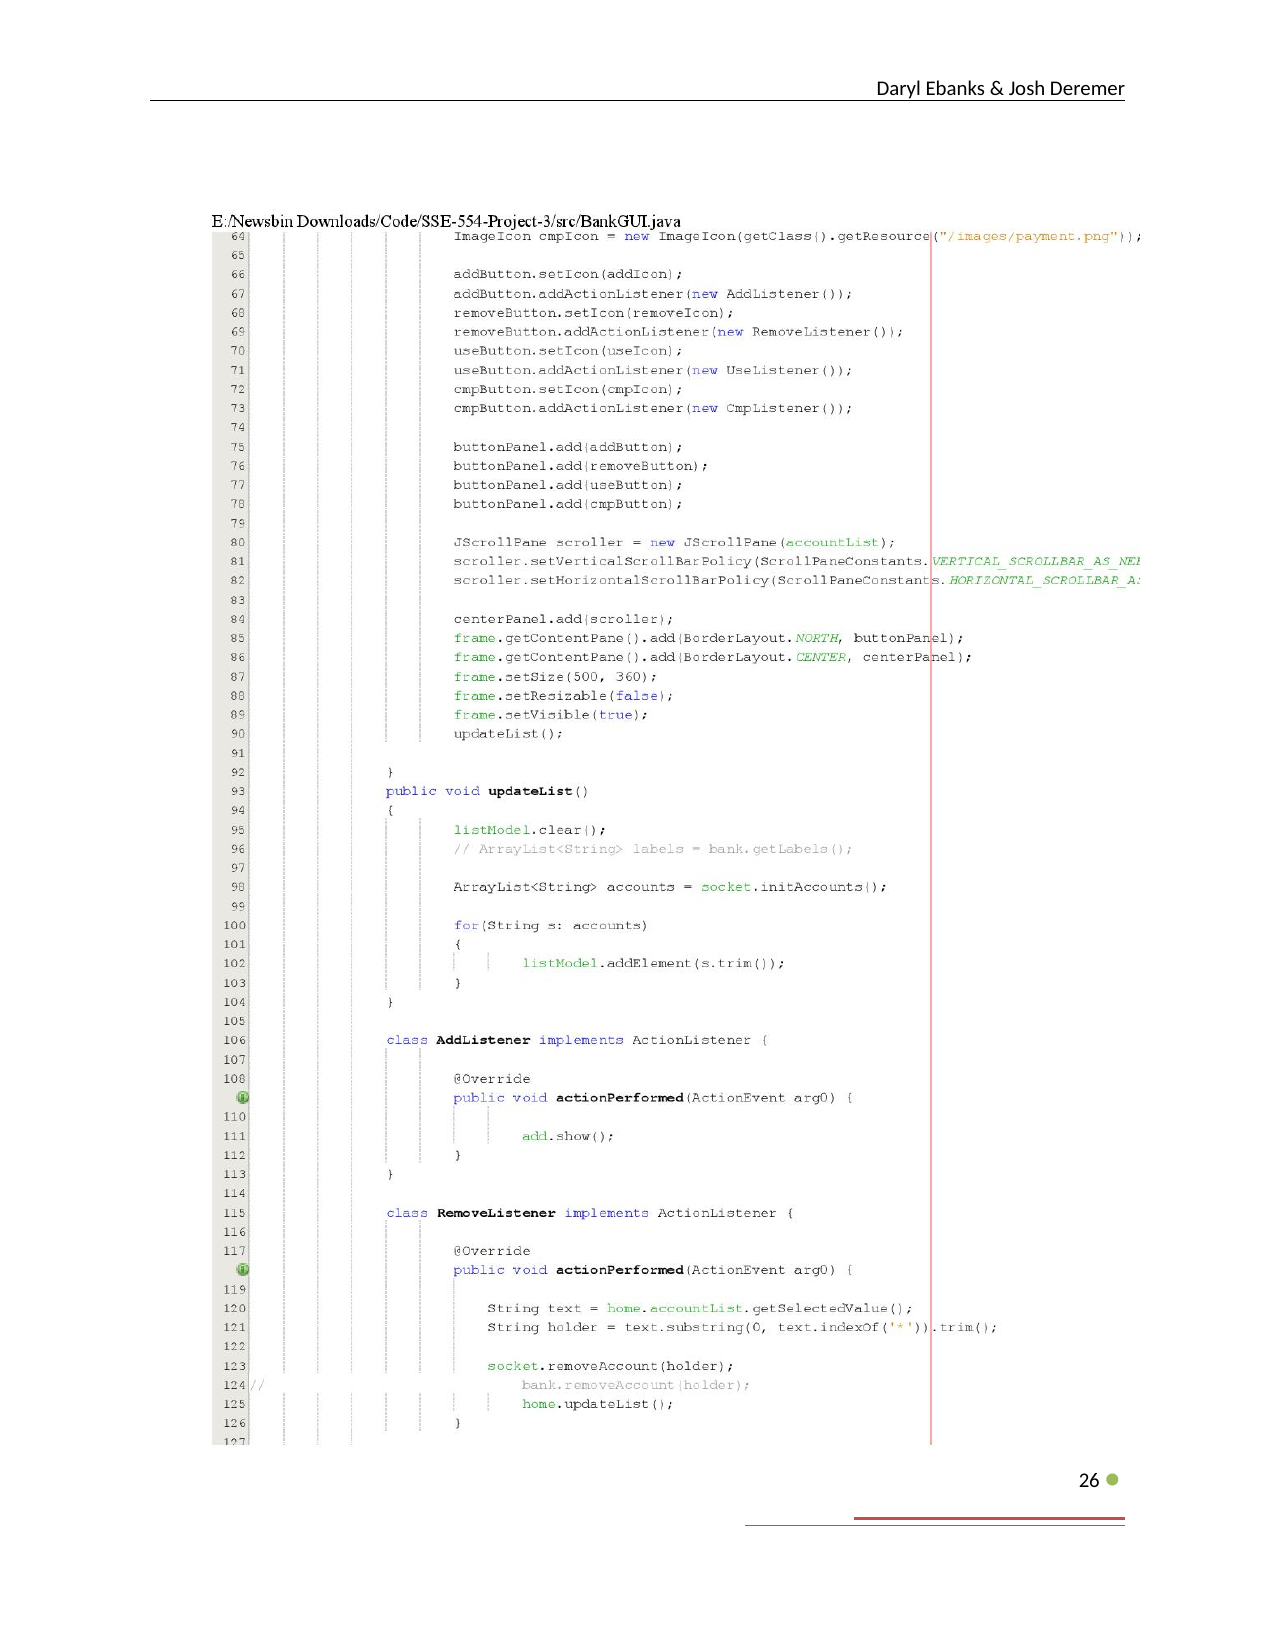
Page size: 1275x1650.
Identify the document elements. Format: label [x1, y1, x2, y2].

picture [150, 150, 1200, 1468]
